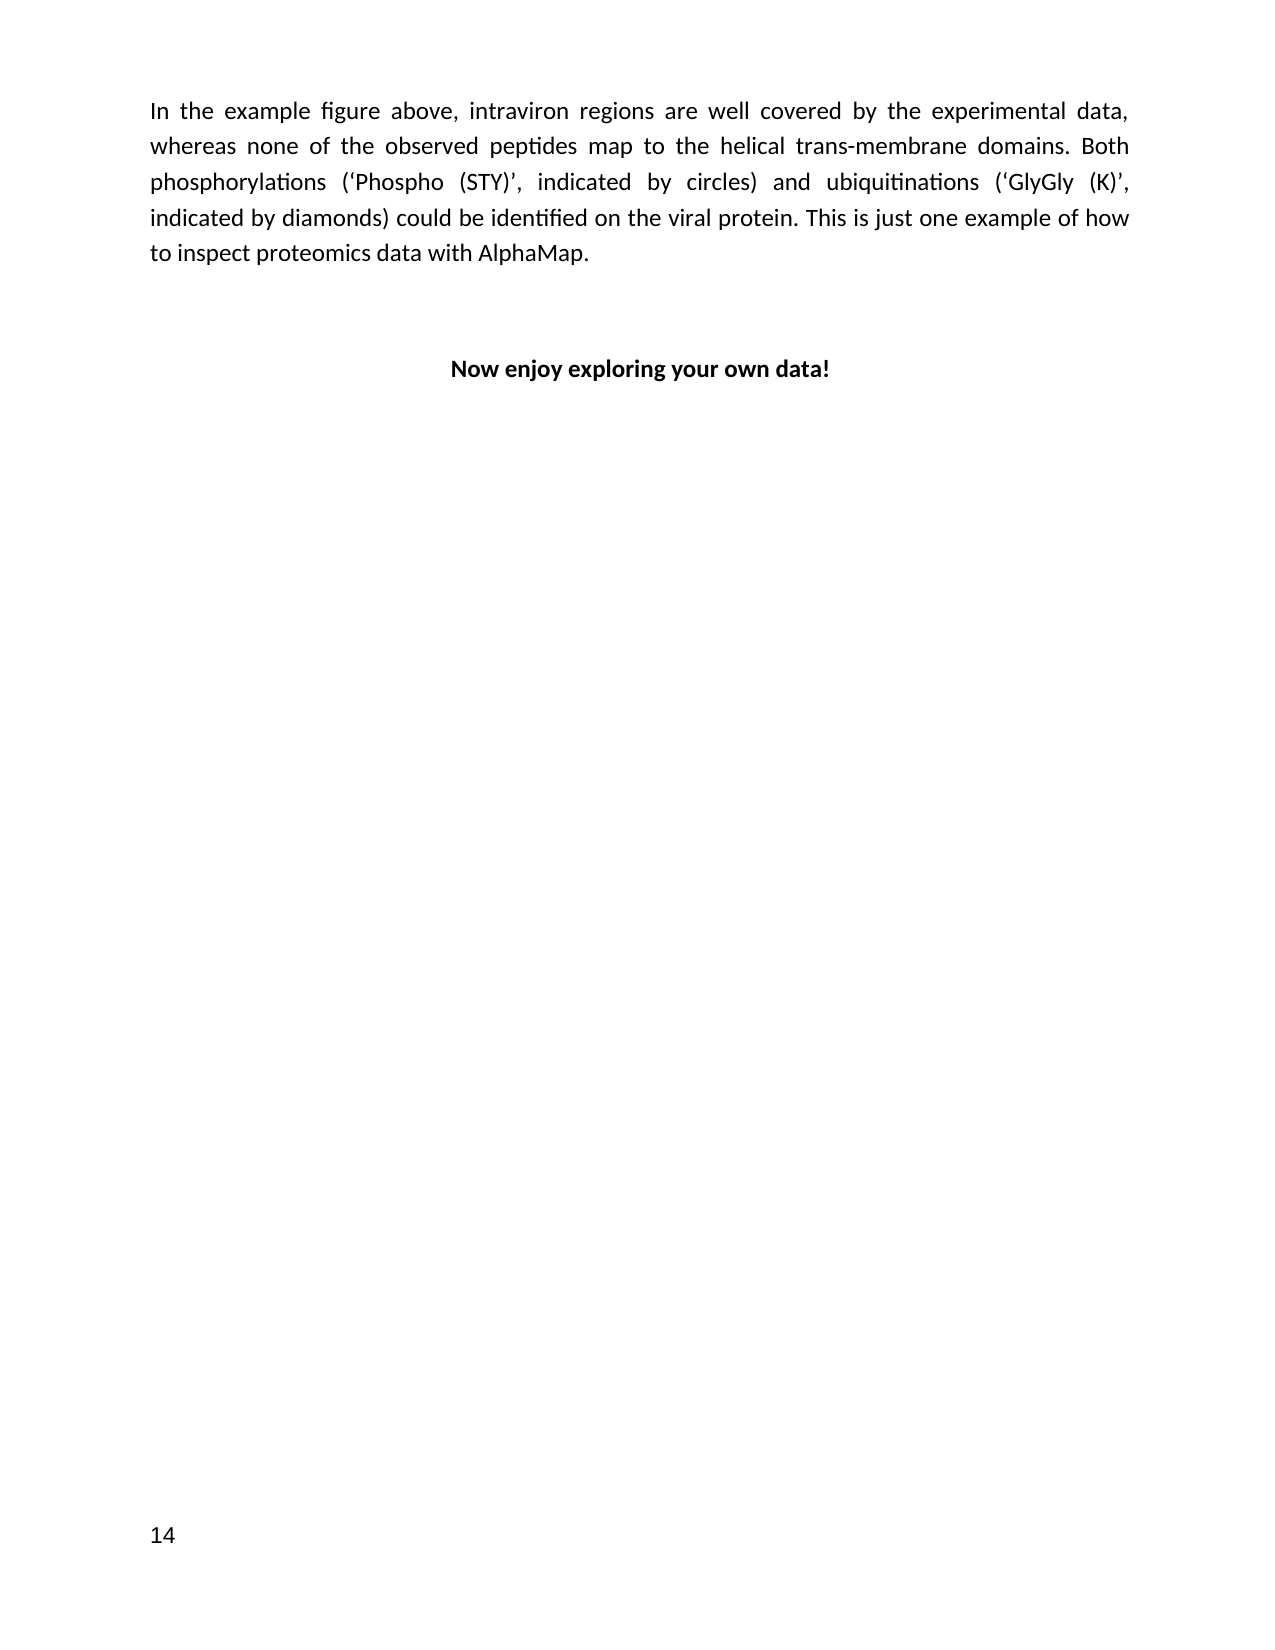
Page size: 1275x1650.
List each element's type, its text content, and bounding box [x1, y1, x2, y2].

text In the example figure above, intraviron regions are well covered by the experimental data, whereas none of the observed peptides map to the helical trans-membrane domains. Both phosphorylations (‘Phospho (STY)’, indicated by circles) and ubiquitinations (‘GlyGly (K)’, indicated by diamonds) could be identified on the viral protein. This is just one example of how to inspect proteomics data with AlphaMap. [150, 95, 1131, 268]
text Now enjoy exploring your own data! [150, 353, 1131, 384]
